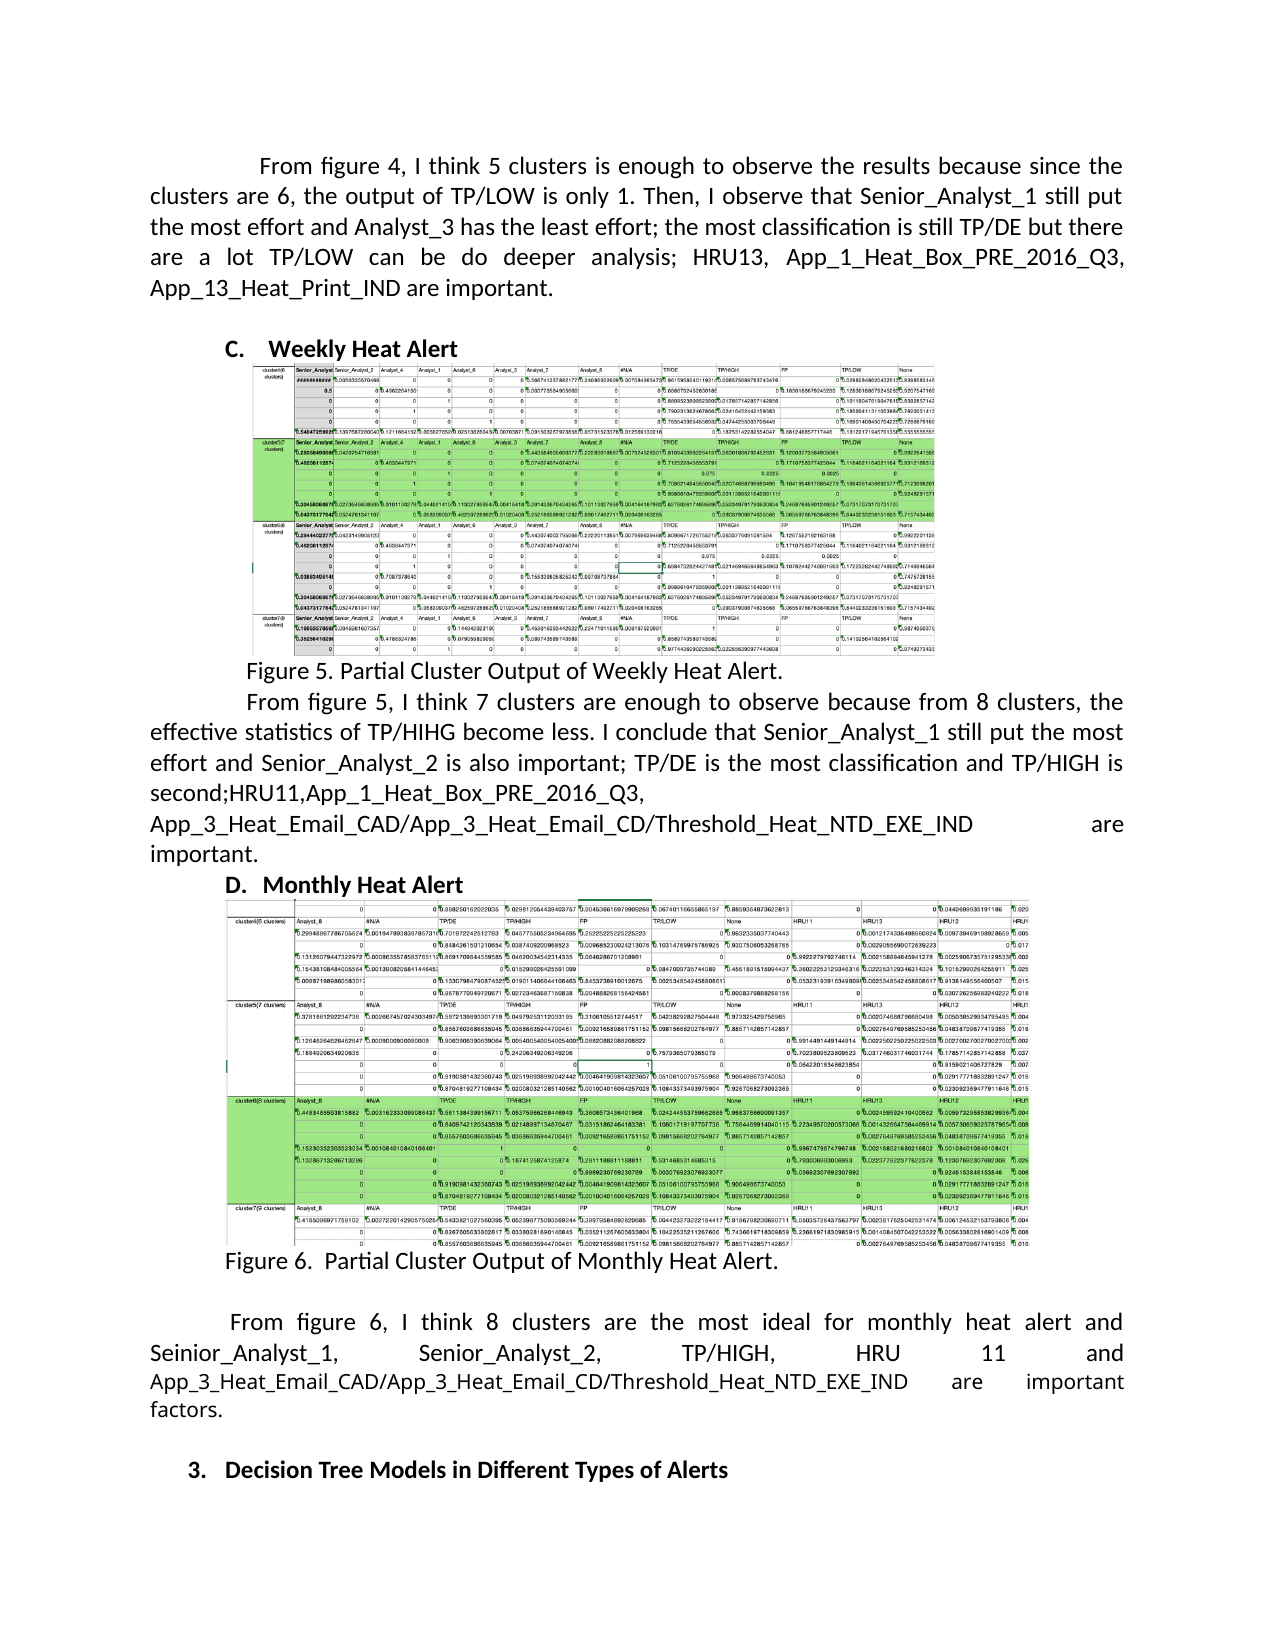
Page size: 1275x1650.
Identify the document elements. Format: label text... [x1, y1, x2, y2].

text Figure 6. Partial Cluster Output of Monthly Heat Alert. [225, 1245, 1125, 1276]
list Weekly Heat Alert [225, 333, 1125, 364]
title Decision Tree Models in Different Types of Alerts [187, 1454, 1125, 1485]
text Figure 5. Partial Cluster Output of Weekly Heat Alert. [150, 655, 1125, 686]
picture [225, 899, 1030, 1246]
text From figure 6, I think 8 clusters are the most ideal for monthly heat alert and Seinior_Analyst_1, Senior_Analyst_2, TP/HIGH, HRU 11 and App_3_Heat_Email_CAD/App_3_Heat_Email_CD/Threshold_Heat_NTD_EXE_IND are important factors. [150, 1306, 1125, 1424]
text From figure 5, I think 7 clusters are enough to observe because from 8 clusters, the effective statistics of TP/HIHG become less. I conclude that Senior_Analyst_1 still put the most effort and Senior_Analyst_2 is also important; TP/DE is the most classification and TP/HIGH is second;HRU11,App_1_Heat_Box_PRE_2016_Q3, App_3_Heat_Email_CAD/App_3_Heat_Email_CD/Threshold_Heat_NTD_EXE_IND are important. [150, 686, 1125, 869]
list Monthly Heat Alert [225, 869, 1125, 899]
text From figure 4, I think 5 clusters is enough to observe the results because since the clusters are 6, the output of TP/LOW is only 1. Then, I observe that Senior_Analyst_1 still put the most effort and Analyst_3 has the least effort; the most classification is still TP/DE but there are a lot TP/LOW can be do deeper analysis; HRU13, App_1_Heat_Box_PRE_2016_Q3, App_13_Heat_Print_IND are important. [150, 150, 1125, 303]
picture [251, 363, 935, 656]
